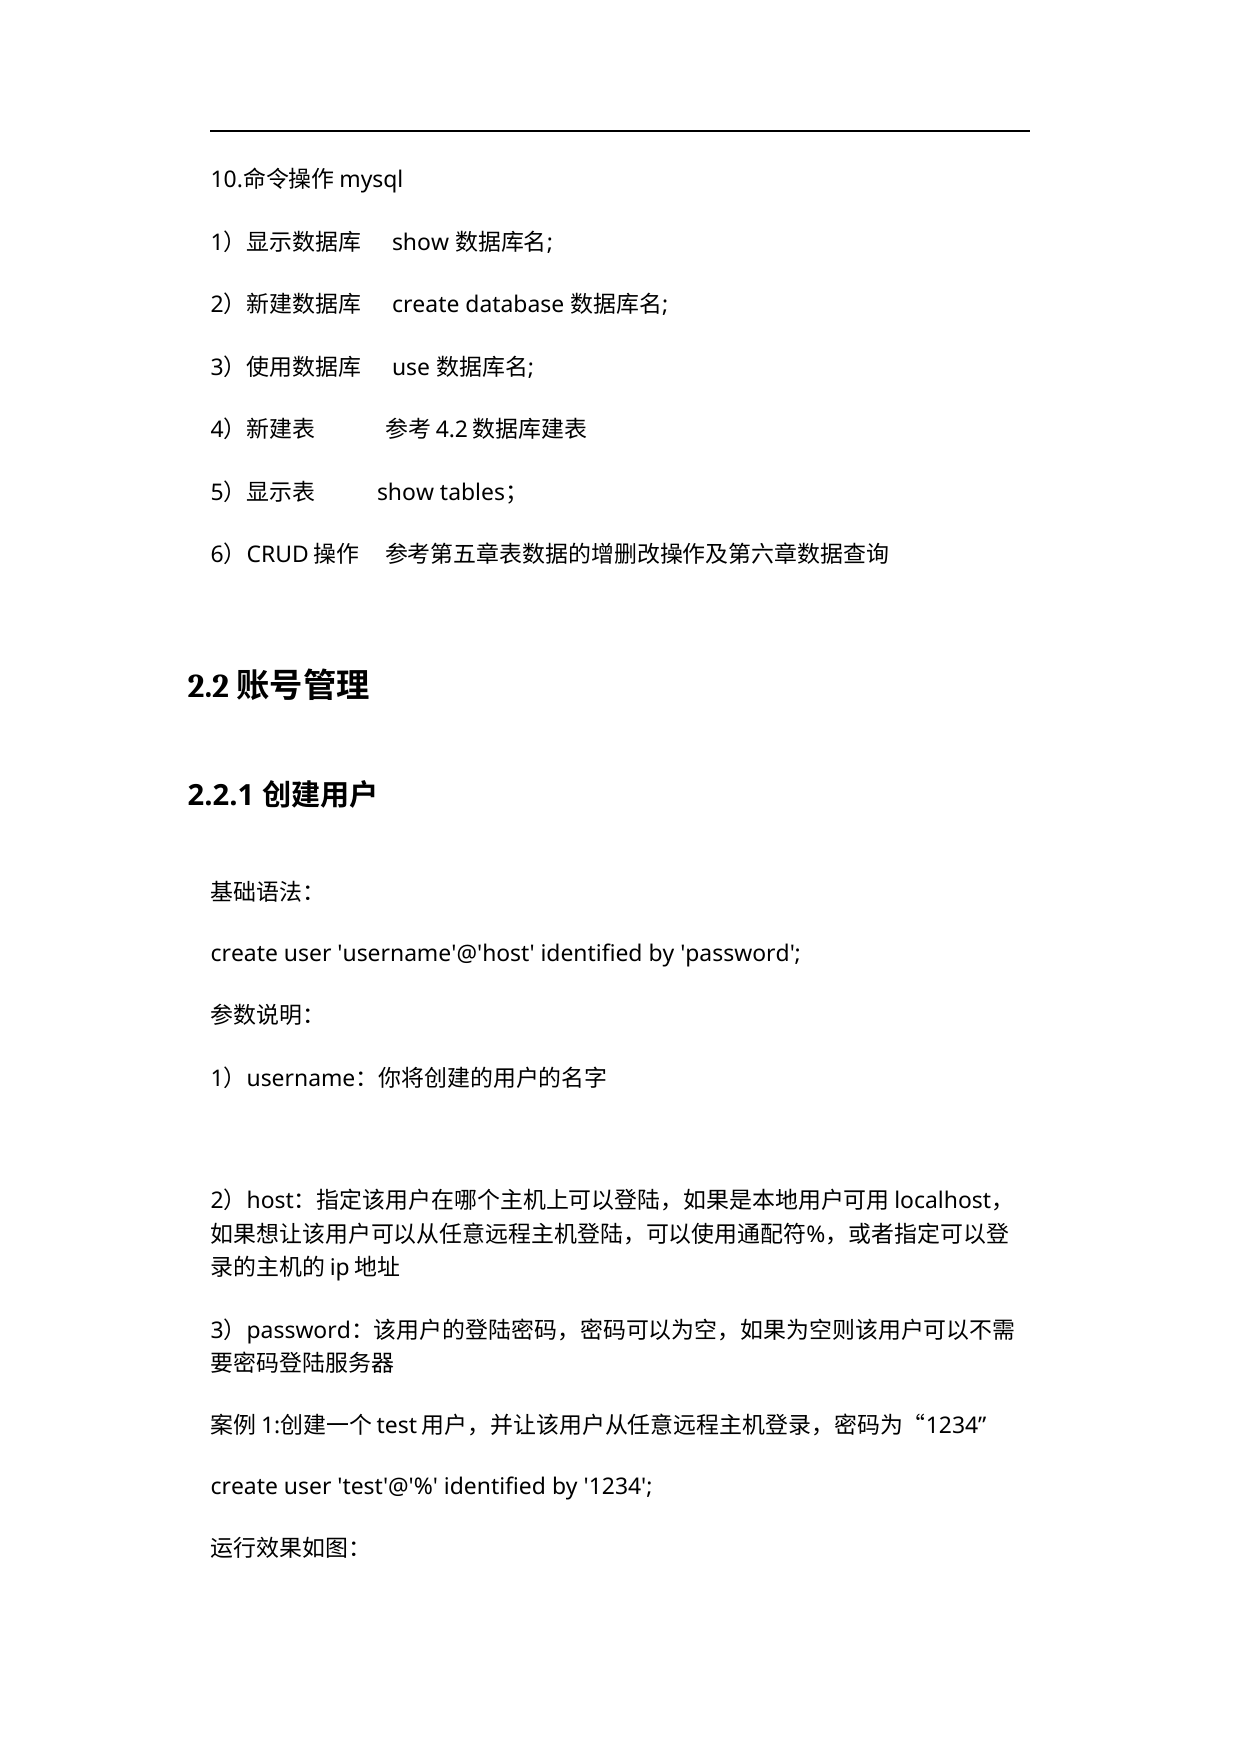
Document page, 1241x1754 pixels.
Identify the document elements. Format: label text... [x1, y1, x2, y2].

text 2）host：指定该用户在哪个主机上可以登陆，如果是本地用户可用localhost，如果想让该用户可以从任意远程主机登陆，可以使用通配符%，或者指定可以登录的主机的ip地址 [210, 1182, 1030, 1282]
subtitle 2.2.1 创建用户 [187, 772, 1030, 814]
text create user 'test'@'%' identified by '1234'; [210, 1470, 1030, 1501]
list username：你将创建的用户的名字 [210, 1059, 1030, 1093]
text 6）CRUD操作 参考第五章表数据的增删改操作及第六章数据查询 [210, 536, 1030, 569]
text 案例1:创建一个test用户，并让该用户从任意远程主机登录，密码为“1234” [210, 1407, 1030, 1441]
text create user 'username'@'host' identified by 'password'; [210, 937, 1030, 968]
text 5）显示表 show tables； [210, 474, 1030, 507]
text 4）新建表 参考4.2数据库建表 [210, 411, 1030, 444]
text 3）password：该用户的登陆密码，密码可以为空，如果为空则该用户可以不需要密码登陆服务器 [210, 1311, 1030, 1378]
text 3）使用数据库 use 数据库名; [210, 349, 1030, 382]
text 1）显示数据库 show 数据库名; [210, 224, 1030, 257]
text 基础语法： [210, 874, 1030, 907]
text 运行效果如图： [210, 1530, 1030, 1563]
text 10.命令操作mysql [210, 161, 1030, 194]
text 参数说明： [210, 997, 1030, 1030]
text 2）新建数据库 create database 数据库名; [210, 286, 1030, 319]
subtitle 2.2 账号管理 [187, 659, 1030, 707]
